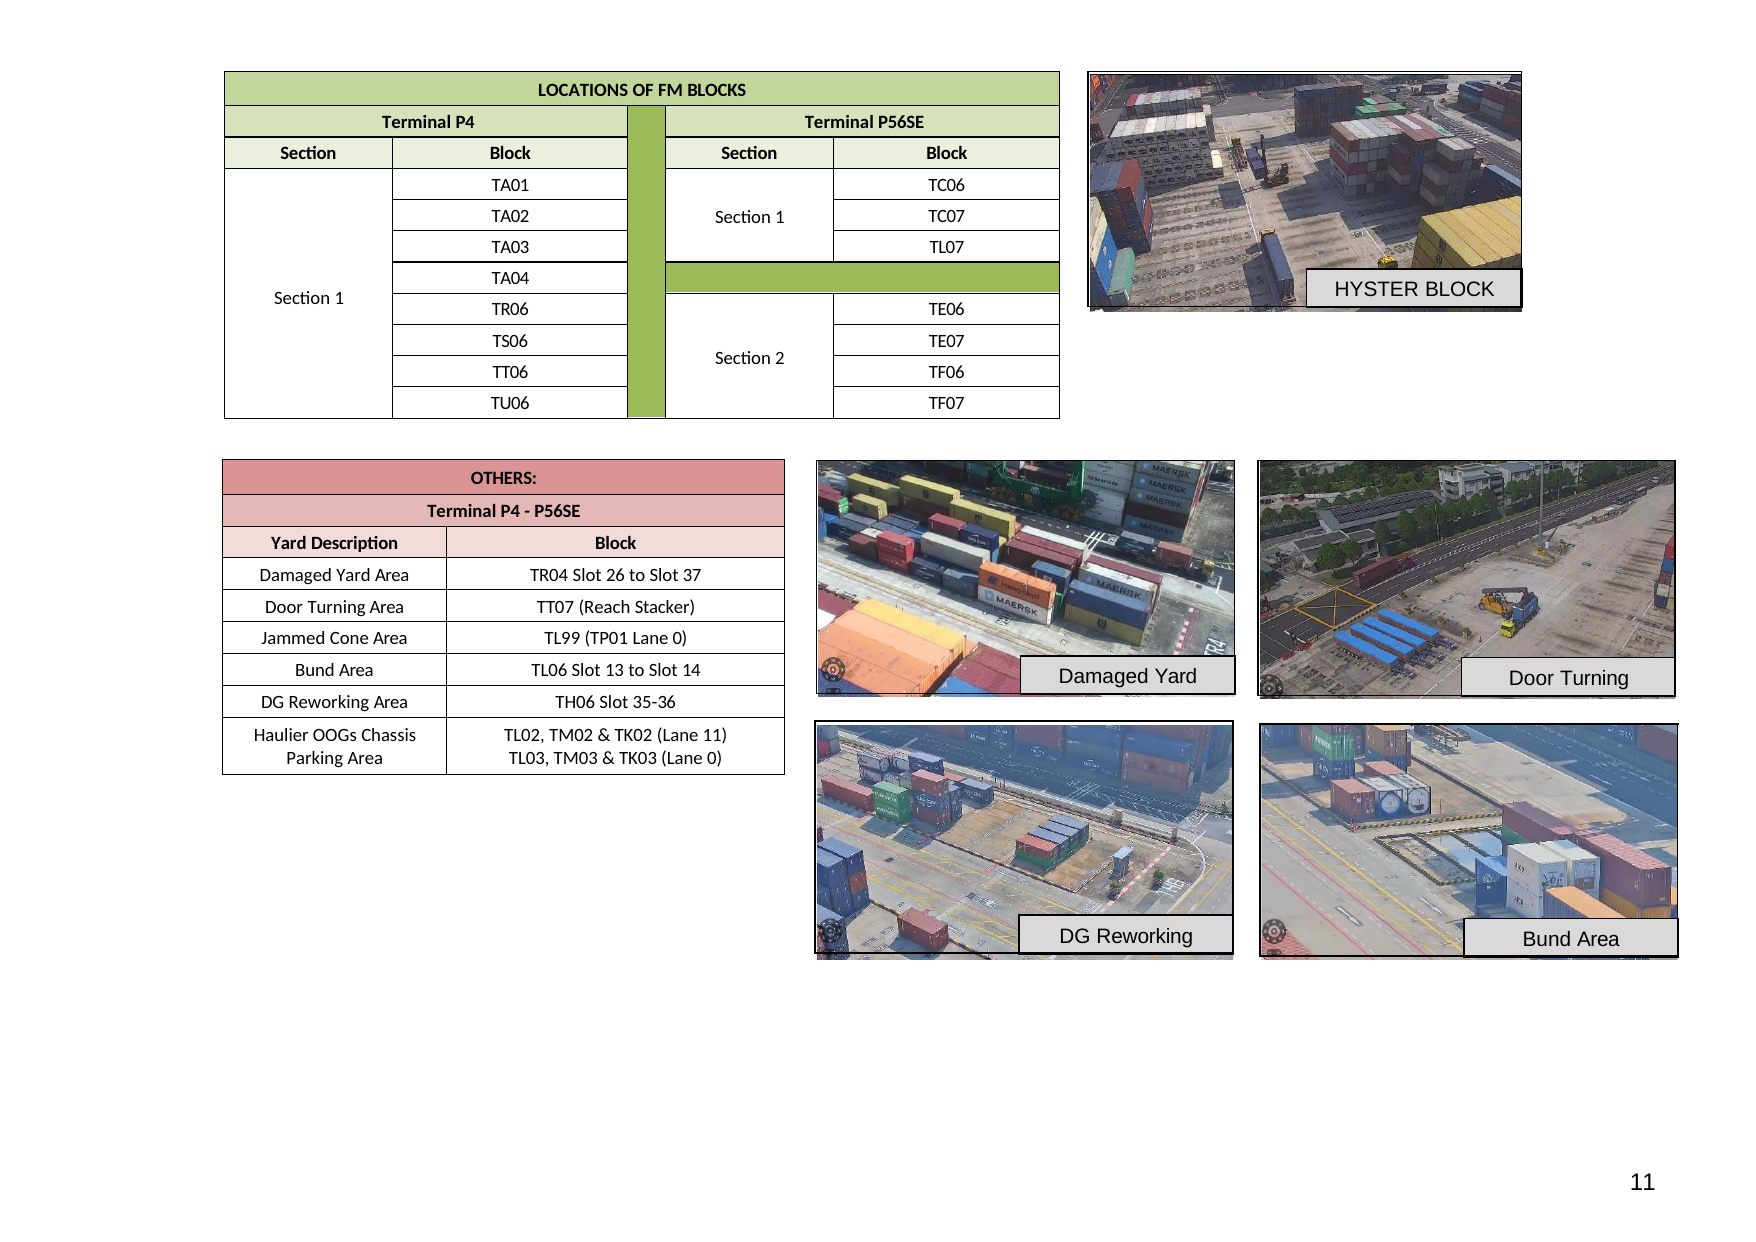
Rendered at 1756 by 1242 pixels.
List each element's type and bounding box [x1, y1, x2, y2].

picture [1261, 725, 1677, 955]
picture [816, 725, 1232, 952]
picture [1090, 307, 1522, 312]
picture [1260, 461, 1674, 695]
picture [818, 461, 1234, 693]
picture [816, 954, 1234, 960]
picture [1090, 74, 1521, 306]
